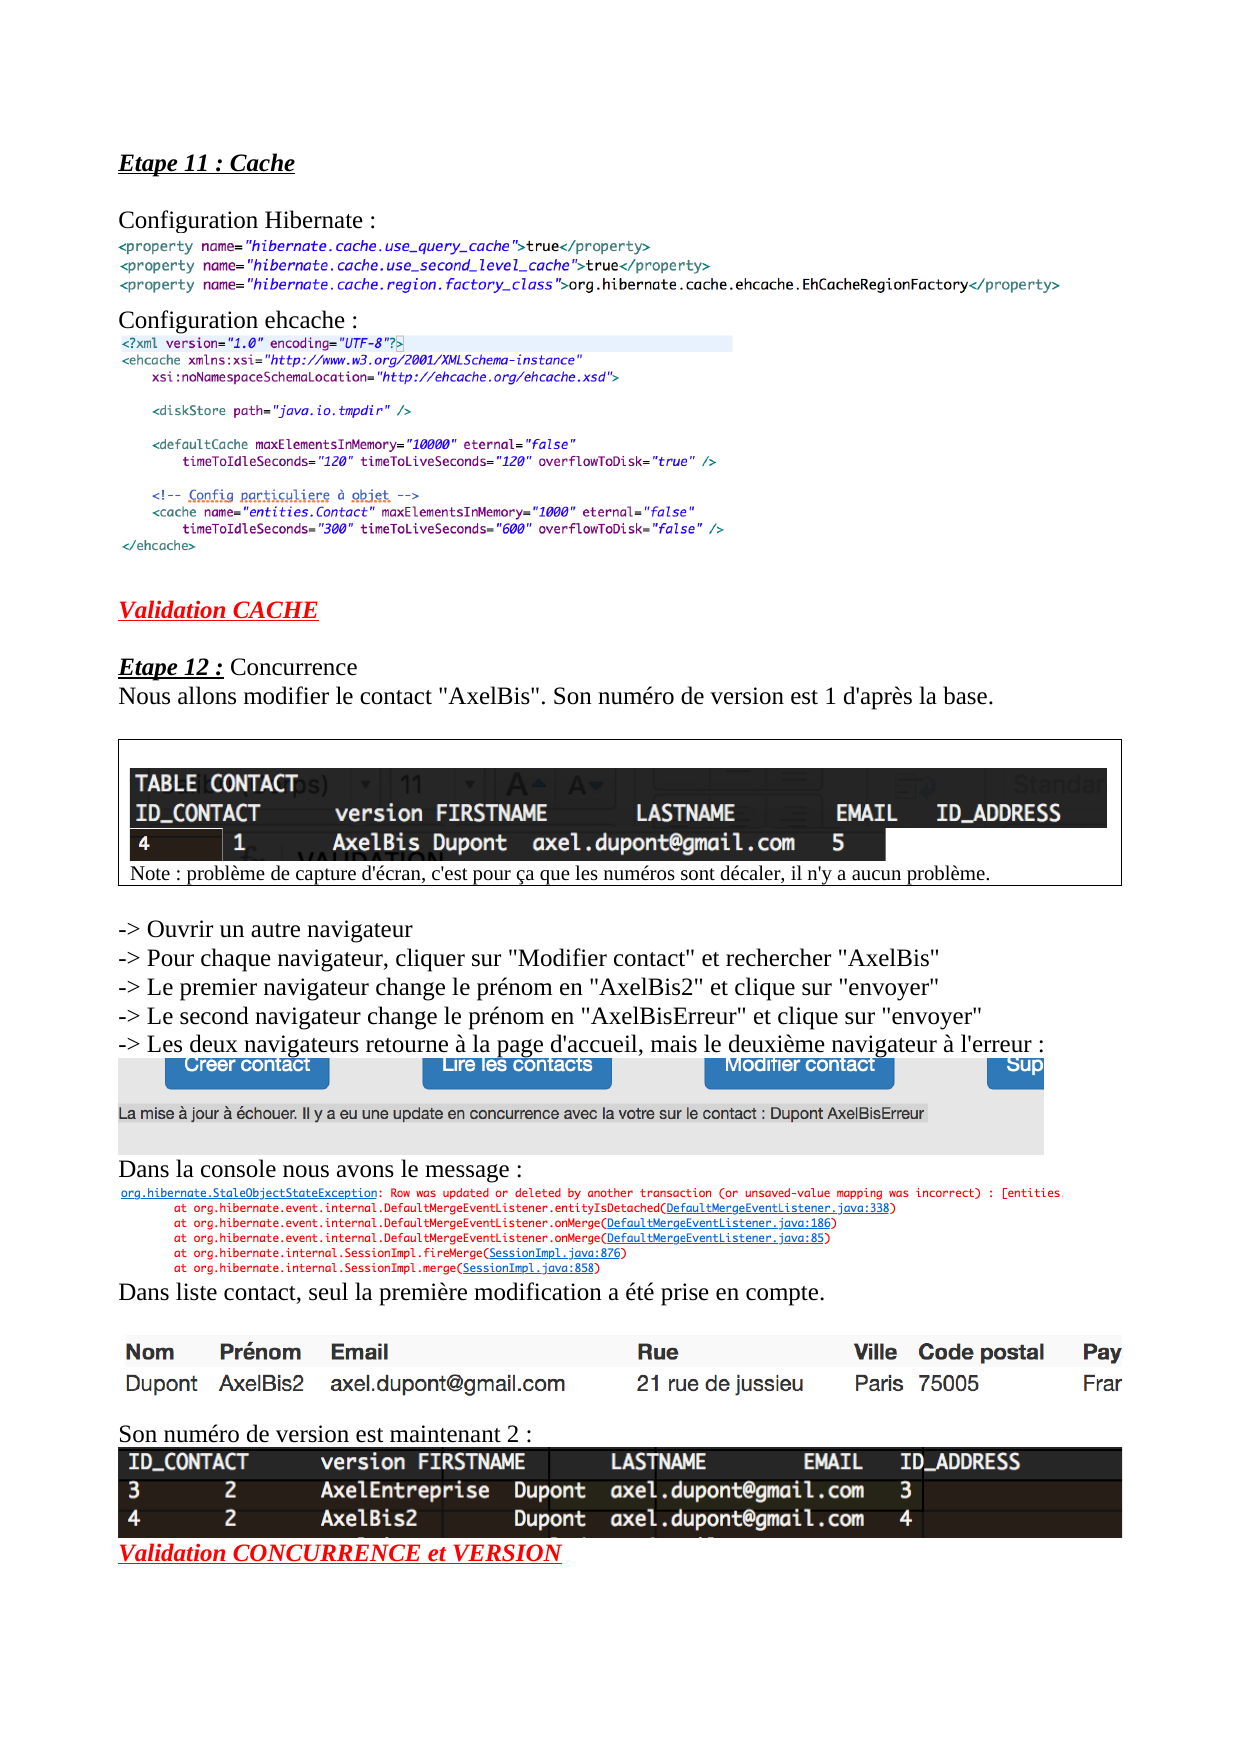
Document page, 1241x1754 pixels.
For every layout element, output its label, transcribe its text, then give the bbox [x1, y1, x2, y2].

table_header Note : problème de capture d'écran, c'est pour ça que les numéros sont décaler, il n'y a aucun problème. [119, 740, 1121, 885]
picture [118, 1058, 1044, 1155]
text -> Ouvrir un autre navigateur [118, 914, 1168, 943]
text Configuration ehcache : [118, 306, 1168, 334]
text Dans liste contact, seul la première modification a été prise en compte. [118, 1277, 1168, 1305]
picture [129, 768, 1107, 861]
text Validation CONCURRENCE et VERSION [118, 1538, 1168, 1567]
text Son numéro de version est maintenant 2 : [118, 1419, 1168, 1447]
picture [118, 1447, 1123, 1538]
text Dans la console nous avons le message : [118, 1154, 1168, 1183]
text -> Le second navigateur change le prénom en "AxelBisErreur" et clique sur "envoyer" [118, 1001, 1168, 1029]
text Nous allons modifier le contact "AxelBis". Son numéro de version est 1 d'après la base. [118, 681, 1168, 710]
text Etape 11 : Cache [118, 148, 1168, 176]
text Configuration Hibernate : [118, 205, 1168, 234]
picture [118, 1334, 1123, 1419]
text -> Les deux navigateurs retourne à la page d'accueil, mais le deuxième navigateur à l'erreur : [118, 1029, 1123, 1058]
text Validation CACHE [118, 595, 1168, 624]
picture [118, 1183, 1063, 1277]
text -> Le premier navigateur change le prénom en "AxelBis2" et clique sur "envoyer" [118, 972, 1168, 1001]
picture [118, 334, 733, 595]
text Etape 12 : Concurrence [118, 652, 1168, 681]
text -> Pour chaque navigateur, cliquer sur "Modifier contact" et rechercher "AxelBis" [118, 943, 1168, 972]
picture [118, 233, 1123, 306]
